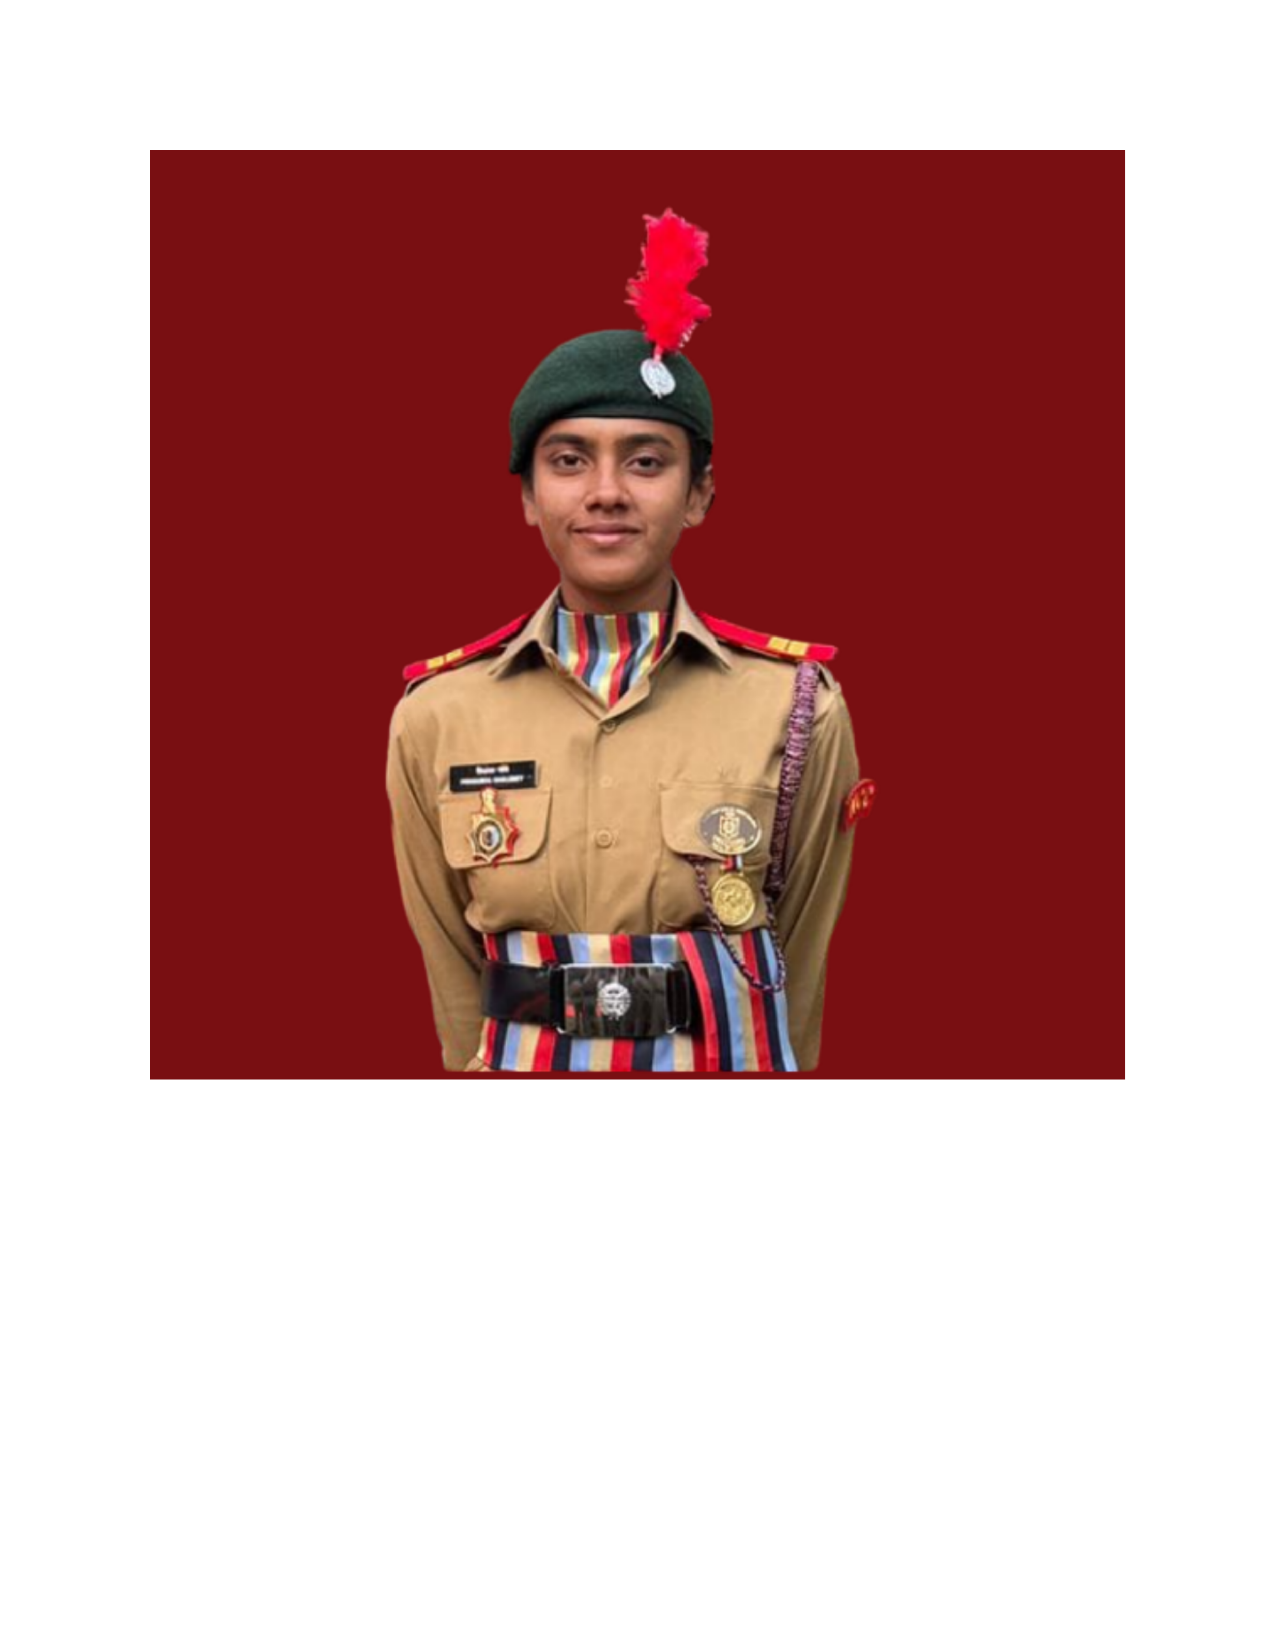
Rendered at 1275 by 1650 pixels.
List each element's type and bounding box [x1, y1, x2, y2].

picture [150, 150, 1125, 1080]
